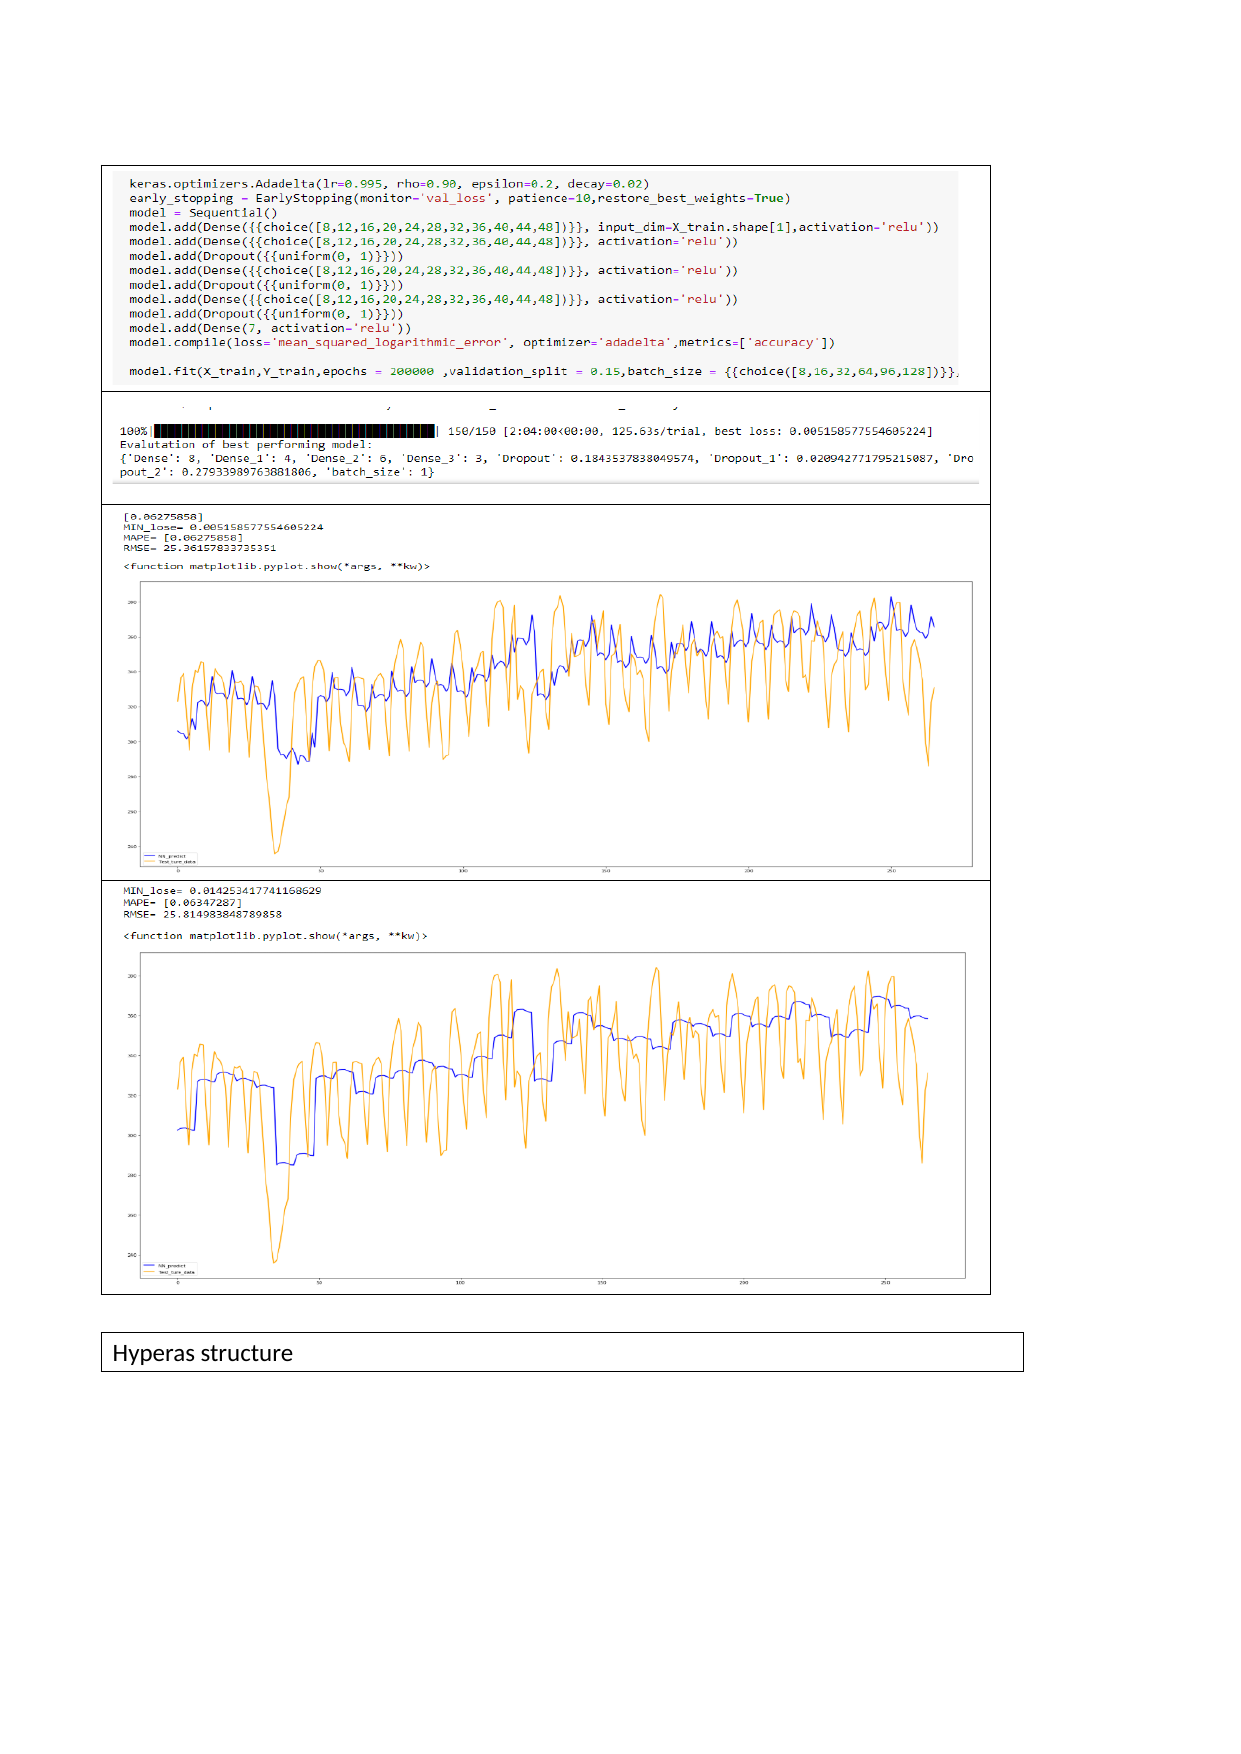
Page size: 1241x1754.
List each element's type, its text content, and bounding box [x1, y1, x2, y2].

picture [112, 407, 980, 488]
table_header Hyperas structure [102, 166, 990, 391]
table_cell [102, 392, 990, 504]
table_header Hyperas structure [102, 1333, 1023, 1371]
picture [112, 881, 977, 1294]
table_cell [977, 881, 990, 1294]
picture [112, 171, 959, 385]
table_cell [102, 505, 990, 880]
picture [112, 509, 980, 876]
table_cell [102, 881, 112, 1294]
